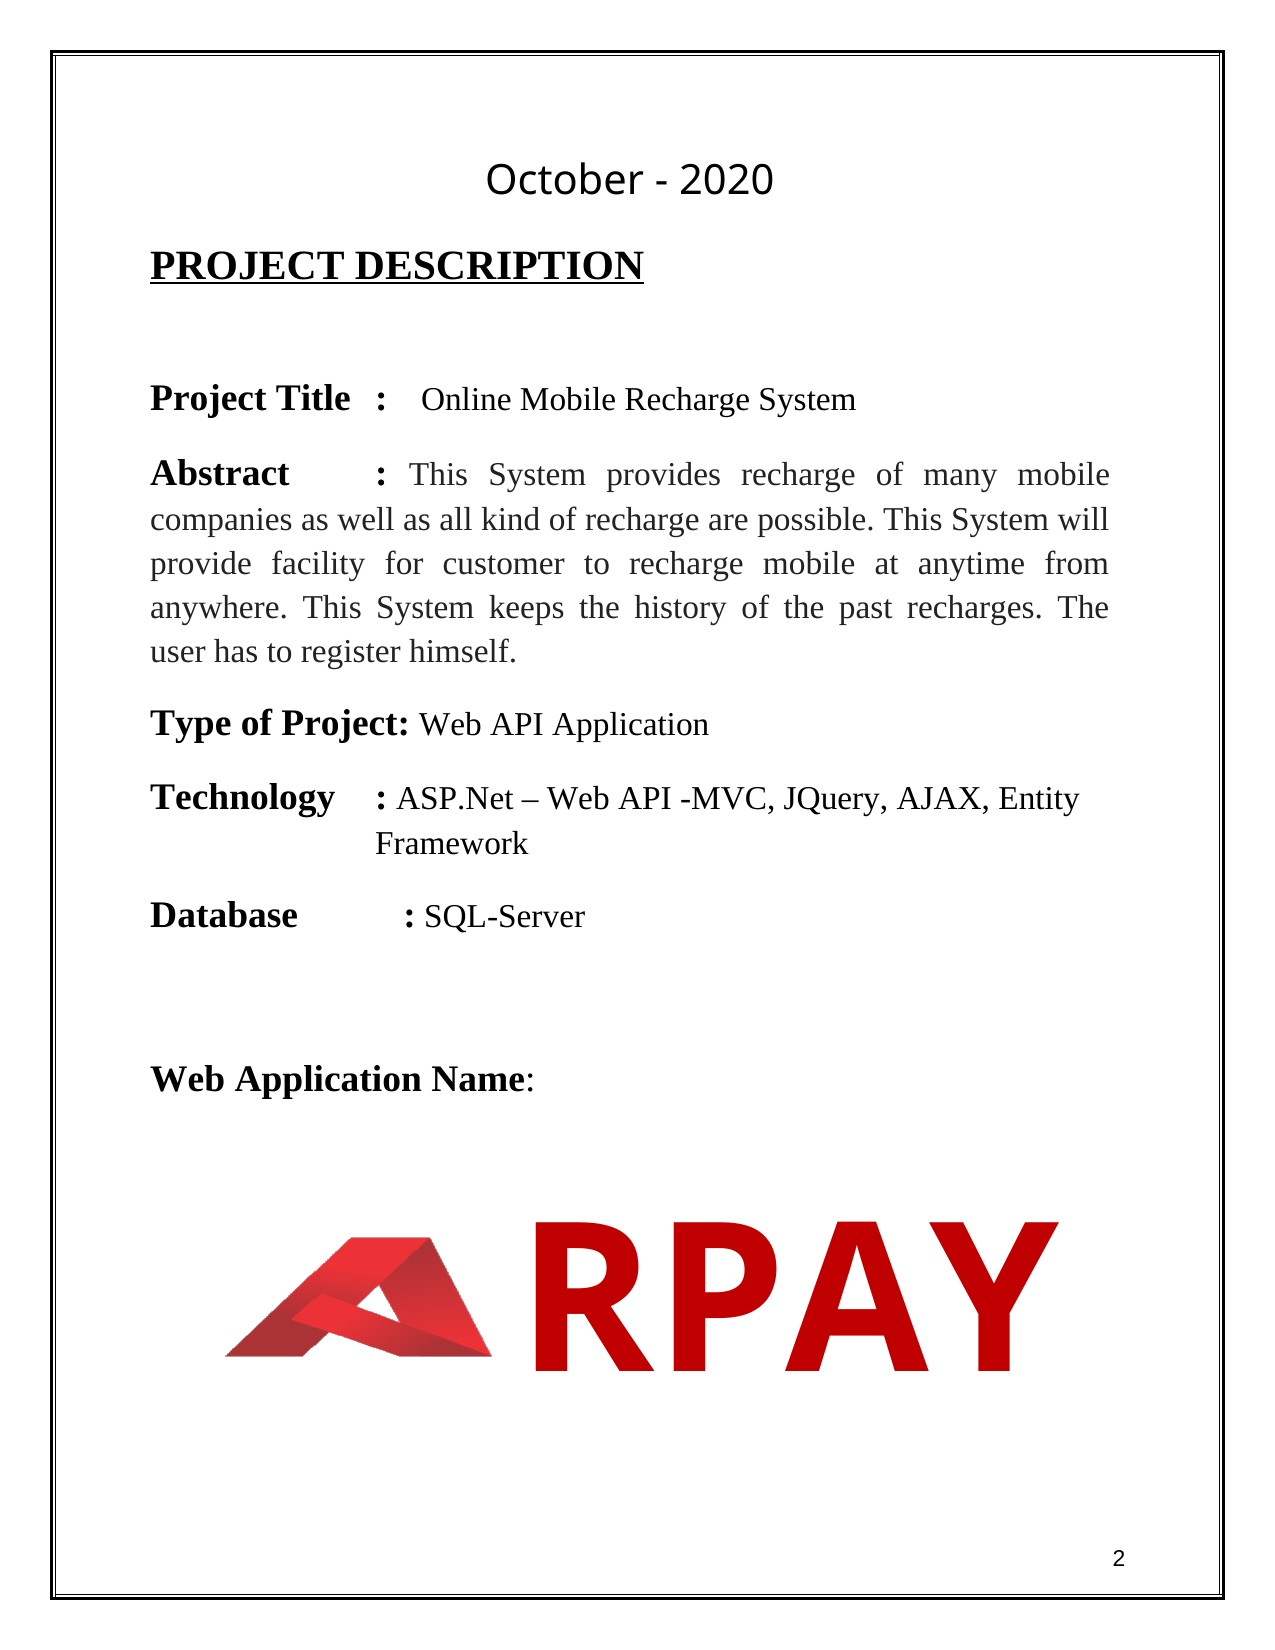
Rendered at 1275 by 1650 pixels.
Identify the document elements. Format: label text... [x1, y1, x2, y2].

picture [215, 1228, 518, 1372]
text RPAY [150, 1149, 1125, 1432]
text Project Title : Online Mobile Recharge System [150, 376, 1110, 419]
text Type of Project: Web API Application [150, 700, 1110, 743]
text Abstract : This System provides recharge of many mobile companies as well as all kind of recharge are possible. This System will provide facility for customer to recharge mobile at anytime from anywhere. This System keeps the history of the past recharges. The user has to register himself. [150, 625, 1110, 669]
text Abstract : This System provides recharge of many mobile companies as well as all kind of recharge are possible. This System will provide facility for customer to recharge mobile at anytime from anywhere. This System keeps the history of the past recharges. The user has to register himself. [150, 450, 1110, 499]
text PROJECT DESCRIPTION [150, 240, 1125, 288]
text Database : SQL-Server [150, 893, 1110, 936]
text Web Application Name: [150, 1057, 1125, 1100]
text Technology : ASP.Net – Web API -MVC, JQuery, AJAX, Entity Framework [150, 775, 1110, 862]
text October - 2020 [450, 150, 1125, 207]
